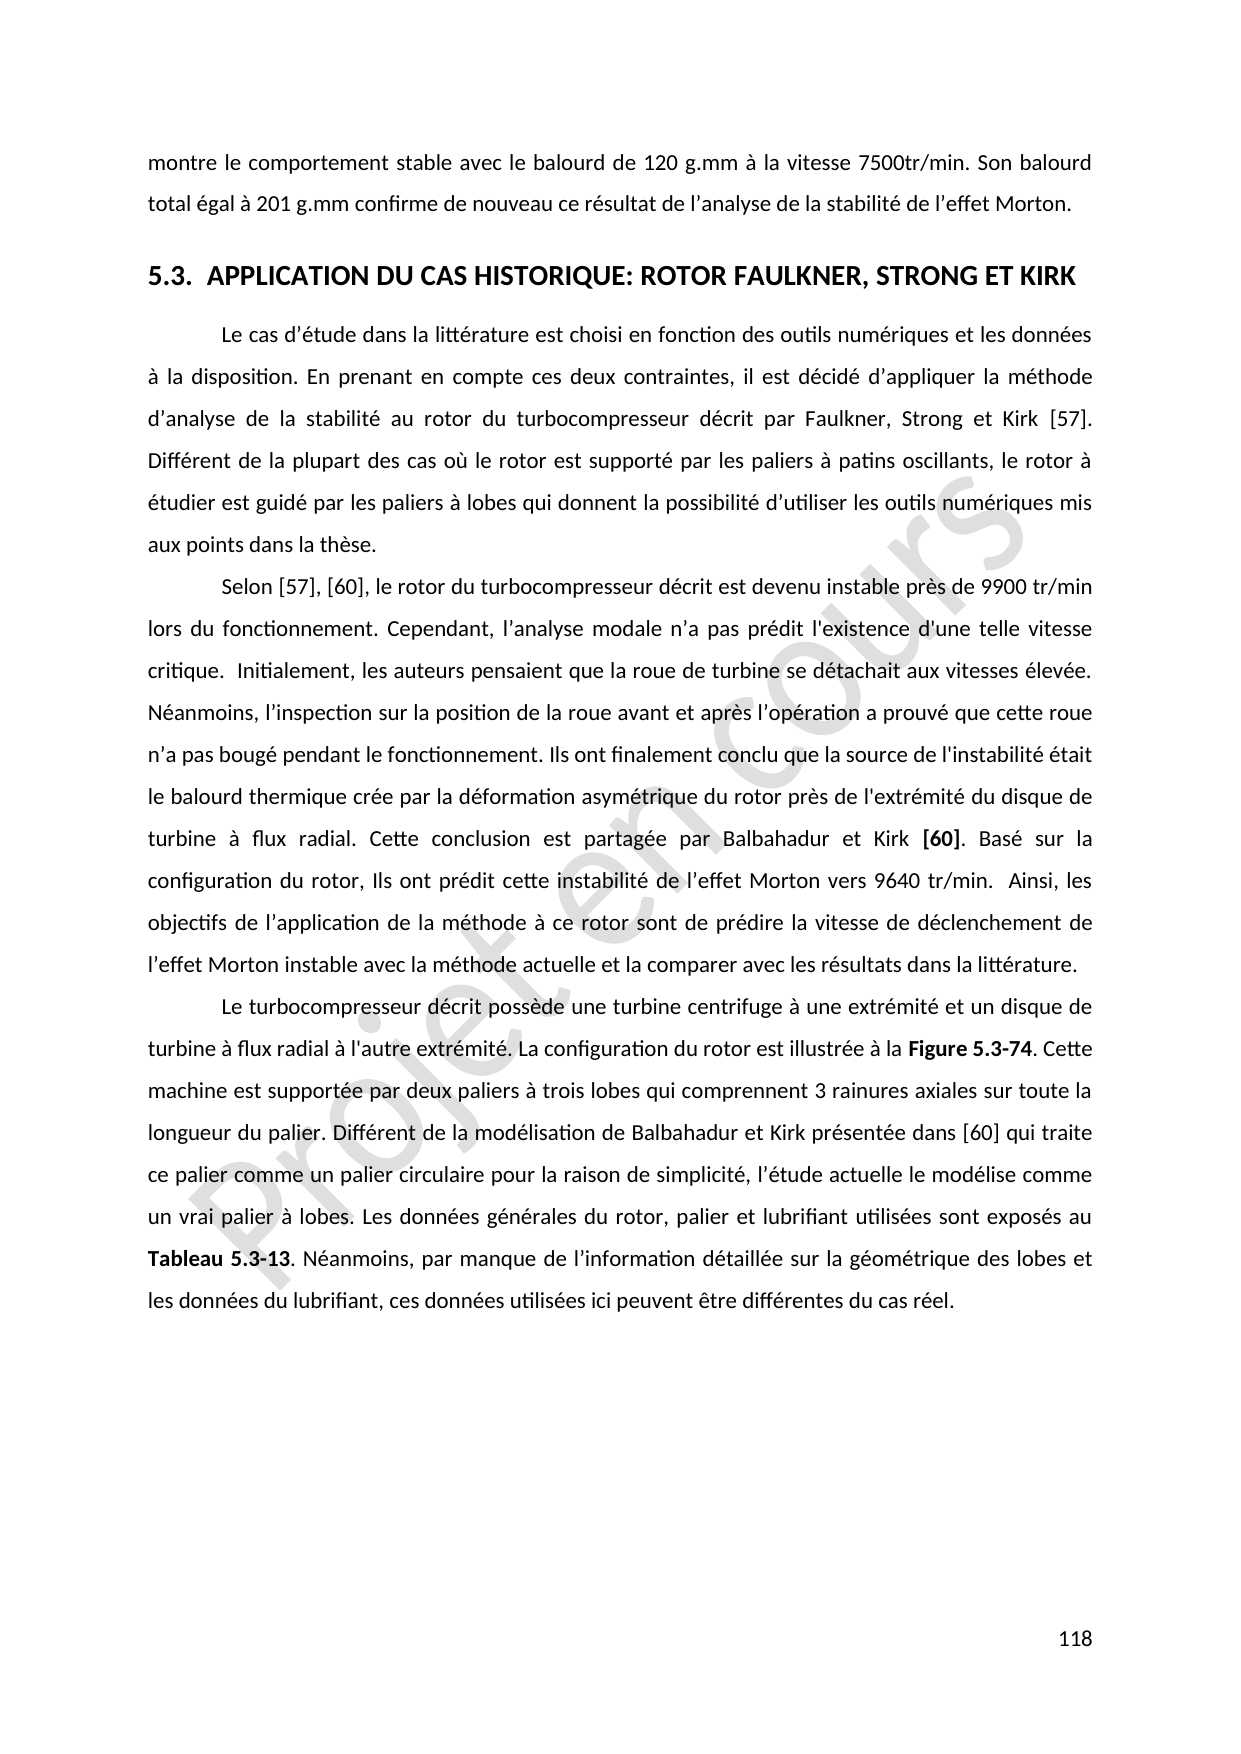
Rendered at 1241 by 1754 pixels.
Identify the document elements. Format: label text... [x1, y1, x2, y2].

text Le cas d’étude dans la littérature est choisi en fonction des outils numériques et les données à la disposition. En prenant en compte ces deux contraintes, il est décidé d’appliquer la méthode d’analyse de la stabilité au rotor du turbocompresseur décrit par Faulkner, Strong et Kirk [57]. Différent de la plupart des cas où le rotor est supporté par les paliers à patins oscillants, le rotor à étudier est guidé par les paliers à lobes qui donnent la possibilité d’utiliser les outils numériques mis aux points dans la thèse. [148, 320, 1093, 558]
subtitle Application du cas historique: Rotor Faulkner, Strong et Kirk [148, 257, 1093, 292]
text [148, 148, 1093, 218]
text Selon [57], [60], le rotor du turbocompresseur décrit est devenu instable près de 9900 tr/min lors du fonctionnement. Cependant, l’analyse modale n’a pas prédit l'existence d'une telle vitesse critique. Initialement, les auteurs pensaient que la roue de turbine se détachait aux vitesses élevée. Néanmoins, l’inspection sur la position de la roue avant et après l’opération a prouvé que cette roue n’a pas bougé pendant le fonctionnement. Ils ont finalement conclu que la source de l'instabilité était le balourd thermique crée par la déformation asymétrique du rotor près de l'extrémité du disque de turbine à flux radial. Cette conclusion est partagée par Balbahadur et Kirk [60]. Basé sur la configuration du rotor, Ils ont prédit cette instabilité de l’effet Morton vers 9640 tr/min. Ainsi, les objectifs de l’application de la méthode à ce rotor sont de prédire la vitesse de déclenchement de l’effet Morton instable avec la méthode actuelle et la comparer avec les résultats dans la littérature. [148, 572, 1093, 978]
